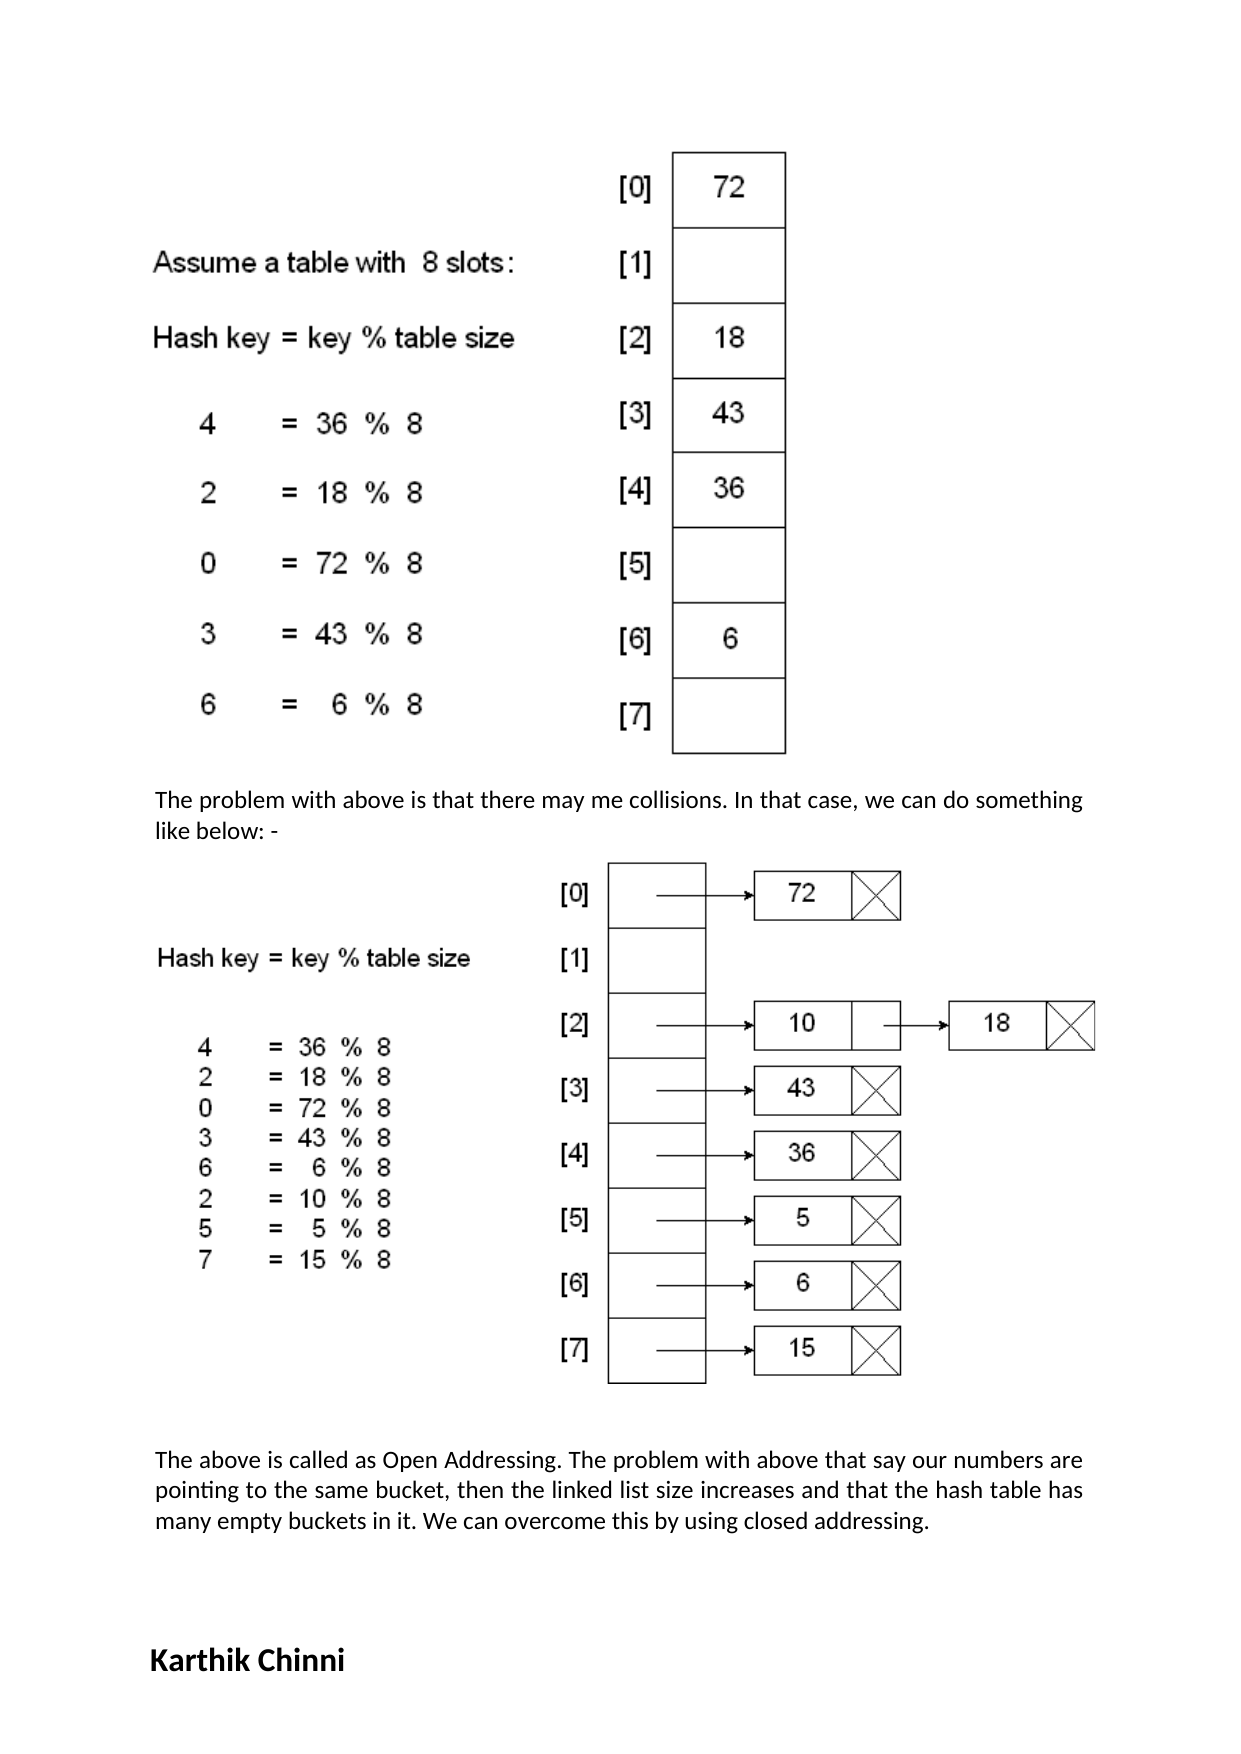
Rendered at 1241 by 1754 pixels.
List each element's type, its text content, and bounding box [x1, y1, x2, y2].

text The problem with above is that there may me collisions. In that case, we can do something like below: - [155, 784, 1085, 845]
text The above is called as Open Addressing. The problem with above that say our numbers are pointing to the same bucket, then the linked list size increases and that the hash table has many empty buckets in it. We can overcome this by using closed addressing. [155, 1444, 1085, 1536]
picture [155, 860, 1096, 1384]
picture [150, 150, 788, 756]
